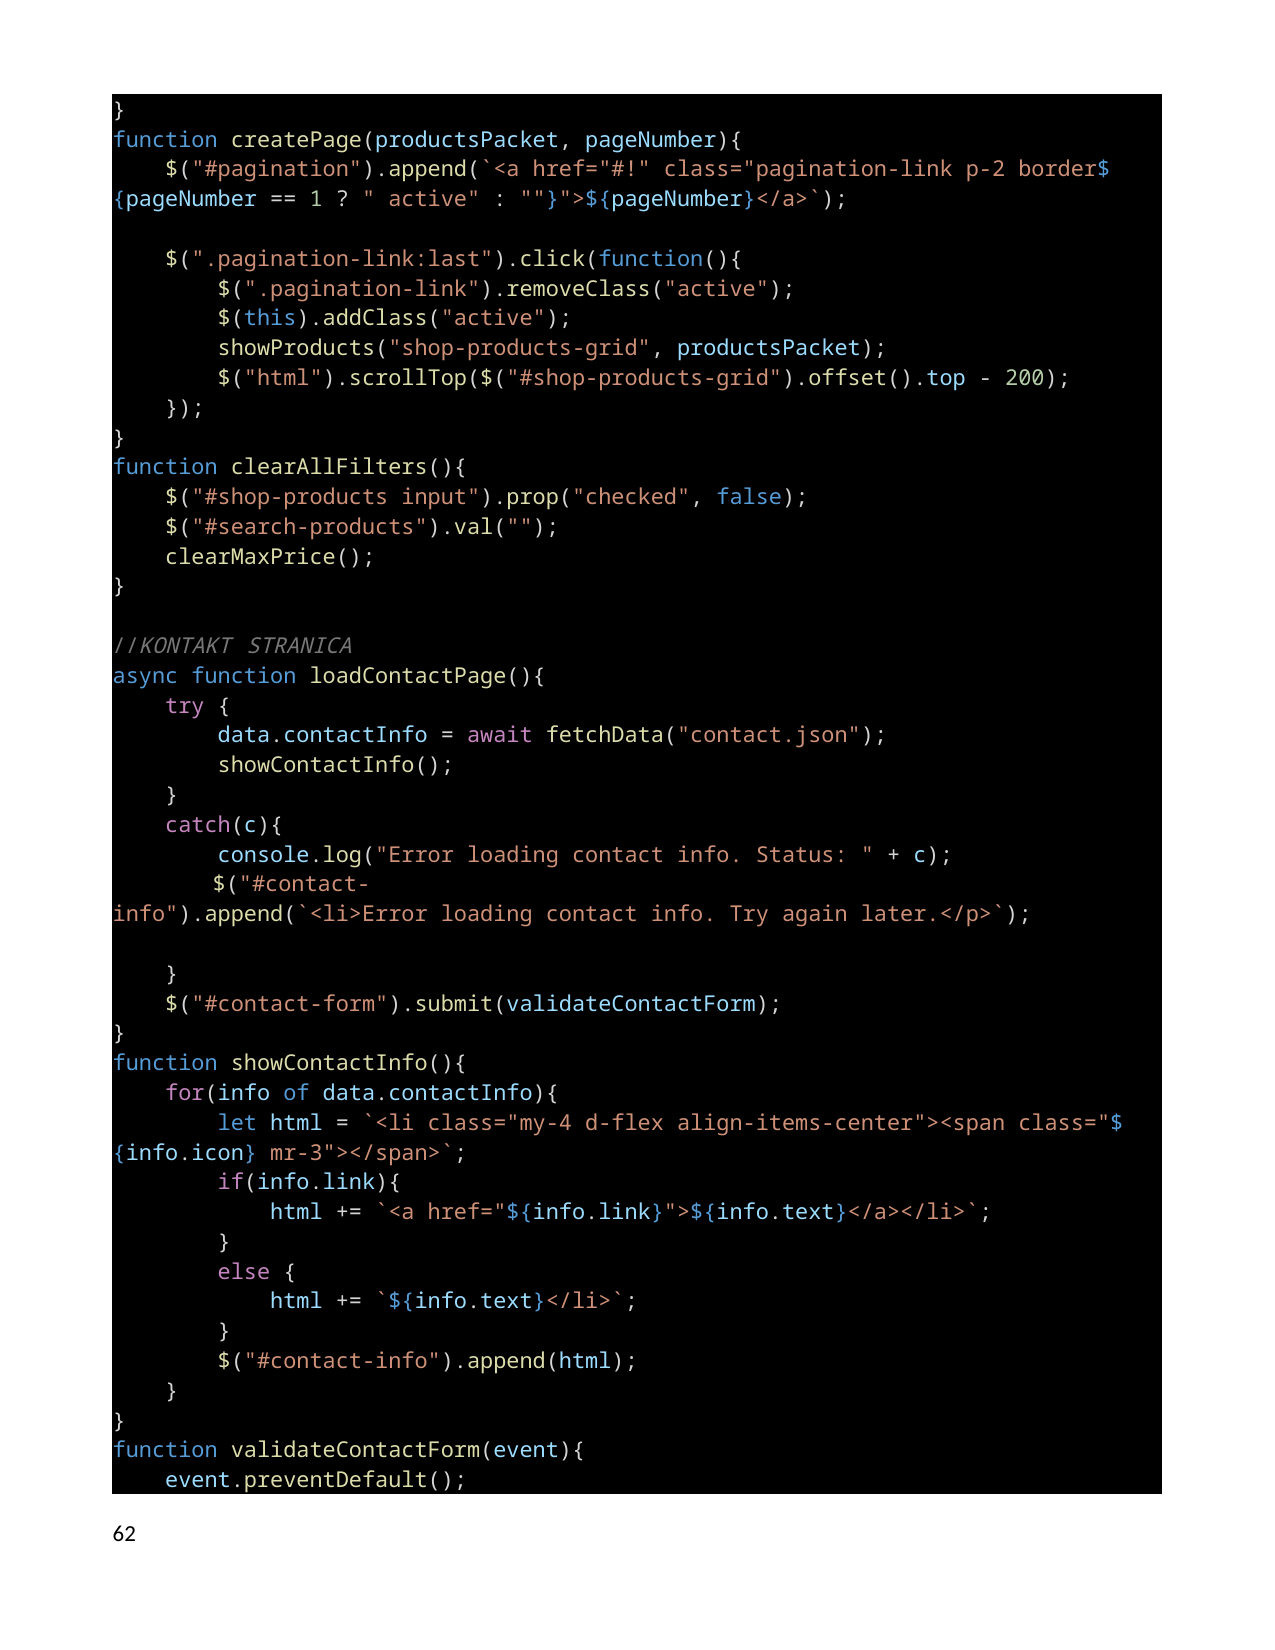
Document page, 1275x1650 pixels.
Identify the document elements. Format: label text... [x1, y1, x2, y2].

text html += `<a href="${info.link}">${info.text}</a></li>`; [112, 1196, 1162, 1226]
text catch(c){ [112, 809, 1162, 838]
text $("#search-products").val(""); [112, 511, 1162, 541]
text $(".pagination-link").removeClass("active"); [112, 272, 1162, 302]
text event.preventDefault(); [112, 1464, 1162, 1494]
text try { [112, 689, 1162, 719]
text } [112, 1226, 1162, 1256]
text for(info of data.contactInfo){ [112, 1077, 1162, 1107]
text $("html").scrollTop($("#shop-products-grid").offset().top - 200); [112, 362, 1162, 392]
text $(".pagination-link:last").click(function(){ [112, 243, 1162, 272]
text $("#pagination").append(`<a href="#!" class="pagination-link p-2 border${pageNumber == 1 ? " active" : ""}">${pageNumber}</a>`); [112, 153, 1162, 213]
text function showContactInfo(){ [112, 1047, 1162, 1077]
text $("#contact-form").submit(validateContactForm); [112, 987, 1162, 1017]
text let html = `<li class="my-4 d-flex align-items-center"><span class="${info.icon} mr-3"></span>`; [112, 1107, 1162, 1166]
text }); [112, 392, 1162, 421]
text } [112, 1375, 1162, 1404]
text //KONTAKT STRANICA [112, 630, 1162, 660]
text data.contactInfo = await fetchData("contact.json"); [112, 719, 1162, 749]
text html += `${info.text}</li>`; [112, 1285, 1162, 1315]
text } [112, 570, 1162, 600]
text } [112, 958, 1162, 987]
text } [112, 421, 1162, 451]
text $("#contact-info").append(html); [112, 1345, 1162, 1375]
text } [112, 1315, 1162, 1345]
text function validateContactForm(event){ [112, 1434, 1162, 1464]
text } [112, 1404, 1162, 1434]
text clearMaxPrice(); [112, 541, 1162, 570]
text } [112, 94, 1162, 123]
text $("#shop-products input").prop("checked", false); [112, 481, 1162, 511]
text if(info.link){ [112, 1166, 1162, 1196]
text else { [112, 1256, 1162, 1285]
text $("#contact-info").append(`<li>Error loading contact info. Try again later.</p>`); [112, 868, 1162, 928]
text function clearAllFilters(){ [112, 451, 1162, 481]
text } [112, 779, 1162, 809]
text $(this).addClass("active"); [112, 302, 1162, 332]
text } [112, 1017, 1162, 1047]
text showProducts("shop-products-grid", productsPacket); [112, 332, 1162, 362]
text async function loadContactPage(){ [112, 660, 1162, 689]
text console.log("Error loading contact info. Status: " + c); [112, 838, 1162, 868]
text showContactInfo(); [112, 749, 1162, 779]
text function createPage(productsPacket, pageNumber){ [112, 123, 1162, 153]
